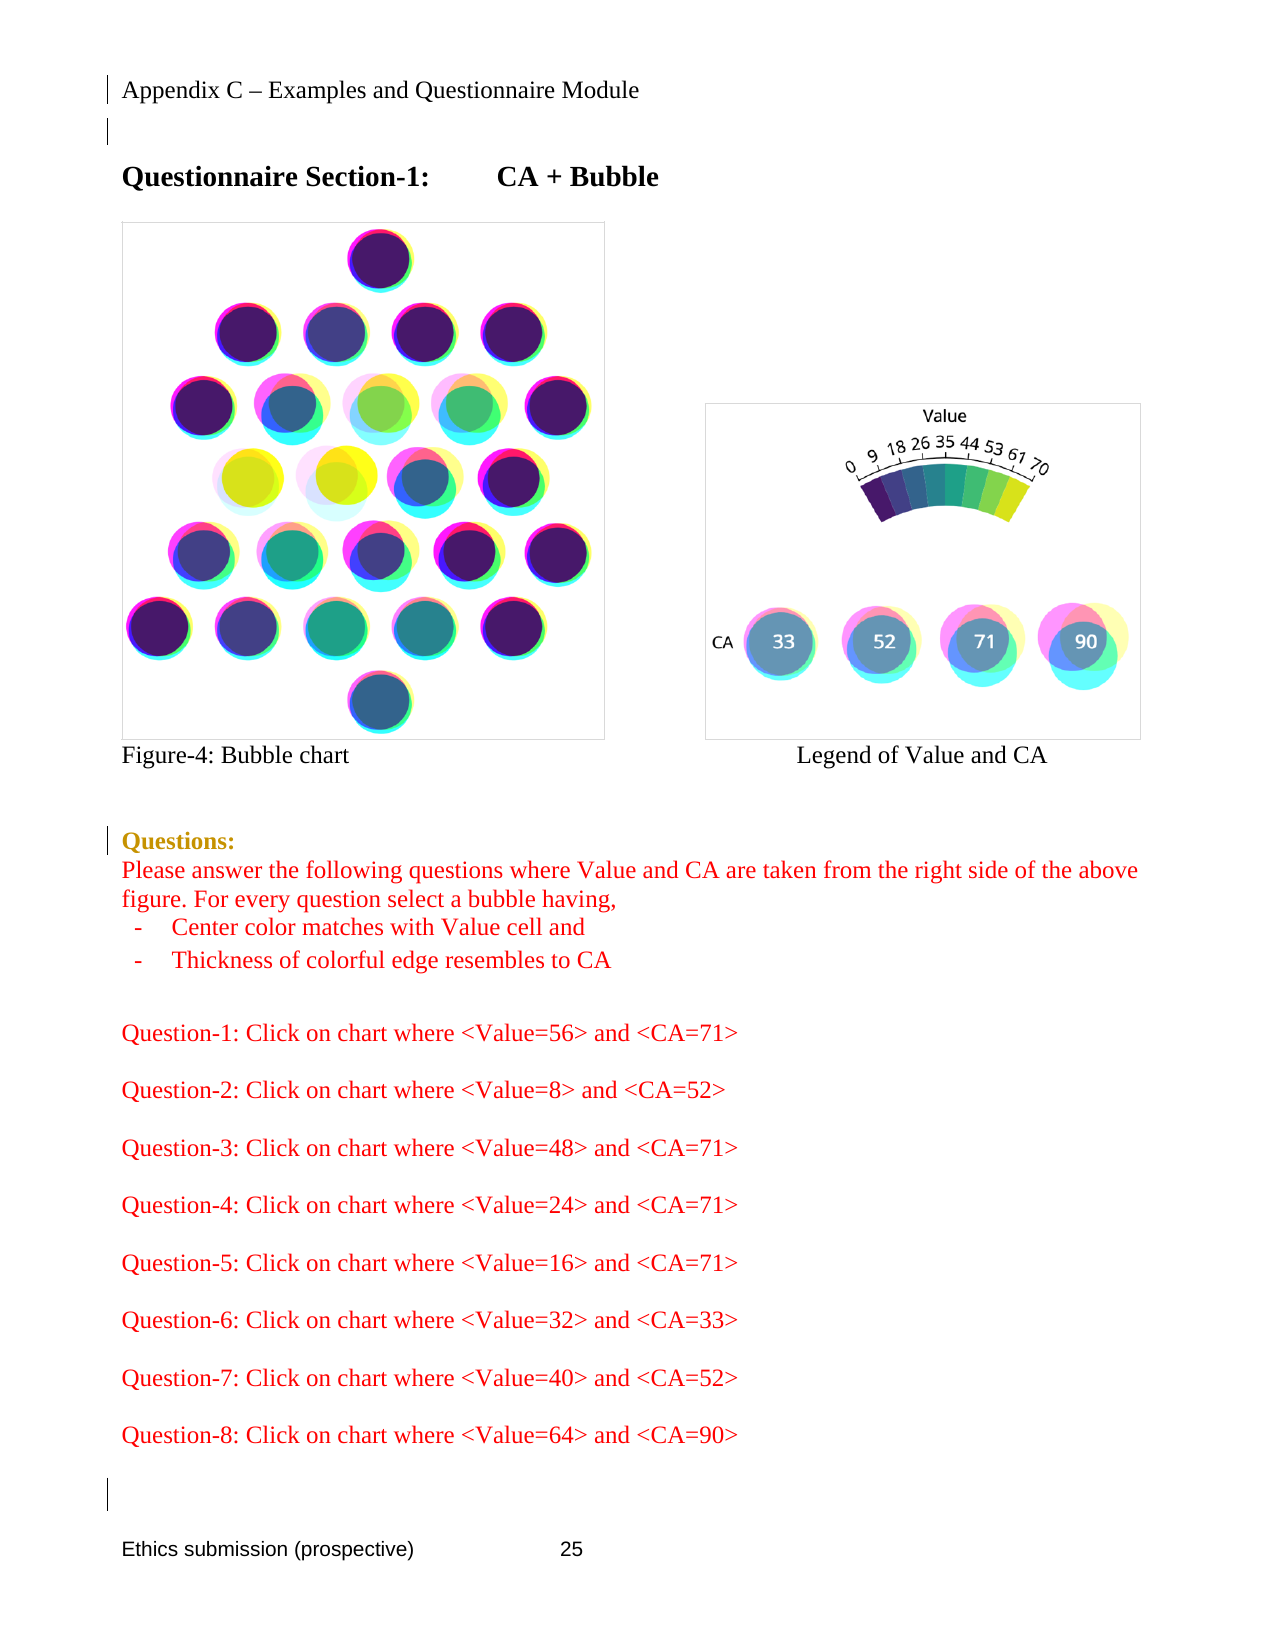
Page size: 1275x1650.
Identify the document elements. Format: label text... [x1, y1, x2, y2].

text Question-8: Click on chart where <Value=64> and <CA=90> [121, 1420, 1153, 1449]
picture [123, 223, 604, 739]
text Questionnaire Section-1: CA + Bubble [121, 159, 1153, 193]
text Question-4: Click on chart where <Value=24> and <CA=71> [121, 1190, 1153, 1219]
list Thickness of colorful edge resembles to CA [134, 945, 1153, 974]
text Question-2: Click on chart where <Value=8> and <CA=52> [121, 1075, 1153, 1104]
text Question-5: Click on chart where <Value=16> and <CA=71> [121, 1248, 1153, 1276]
text Question-1: Click on chart where <Value=56> and <CA=71> [121, 1018, 1153, 1046]
text Question-6: Click on chart where <Value=32> and <CA=33> [121, 1305, 1153, 1334]
text Figure-4: Bubble chart Legend of Value and CA [121, 740, 1153, 769]
text Questions: [121, 826, 1153, 855]
picture [706, 404, 1140, 739]
list Center color matches with Value cell and [134, 912, 1153, 941]
text Please answer the following questions where Value and CA are taken from the right side of the above figure. For every question select a bubble having, [121, 855, 1153, 912]
text Question-7: Click on chart where <Value=40> and <CA=52> [121, 1363, 1153, 1391]
text Question-3: Click on chart where <Value=48> and <CA=71> [121, 1133, 1153, 1161]
